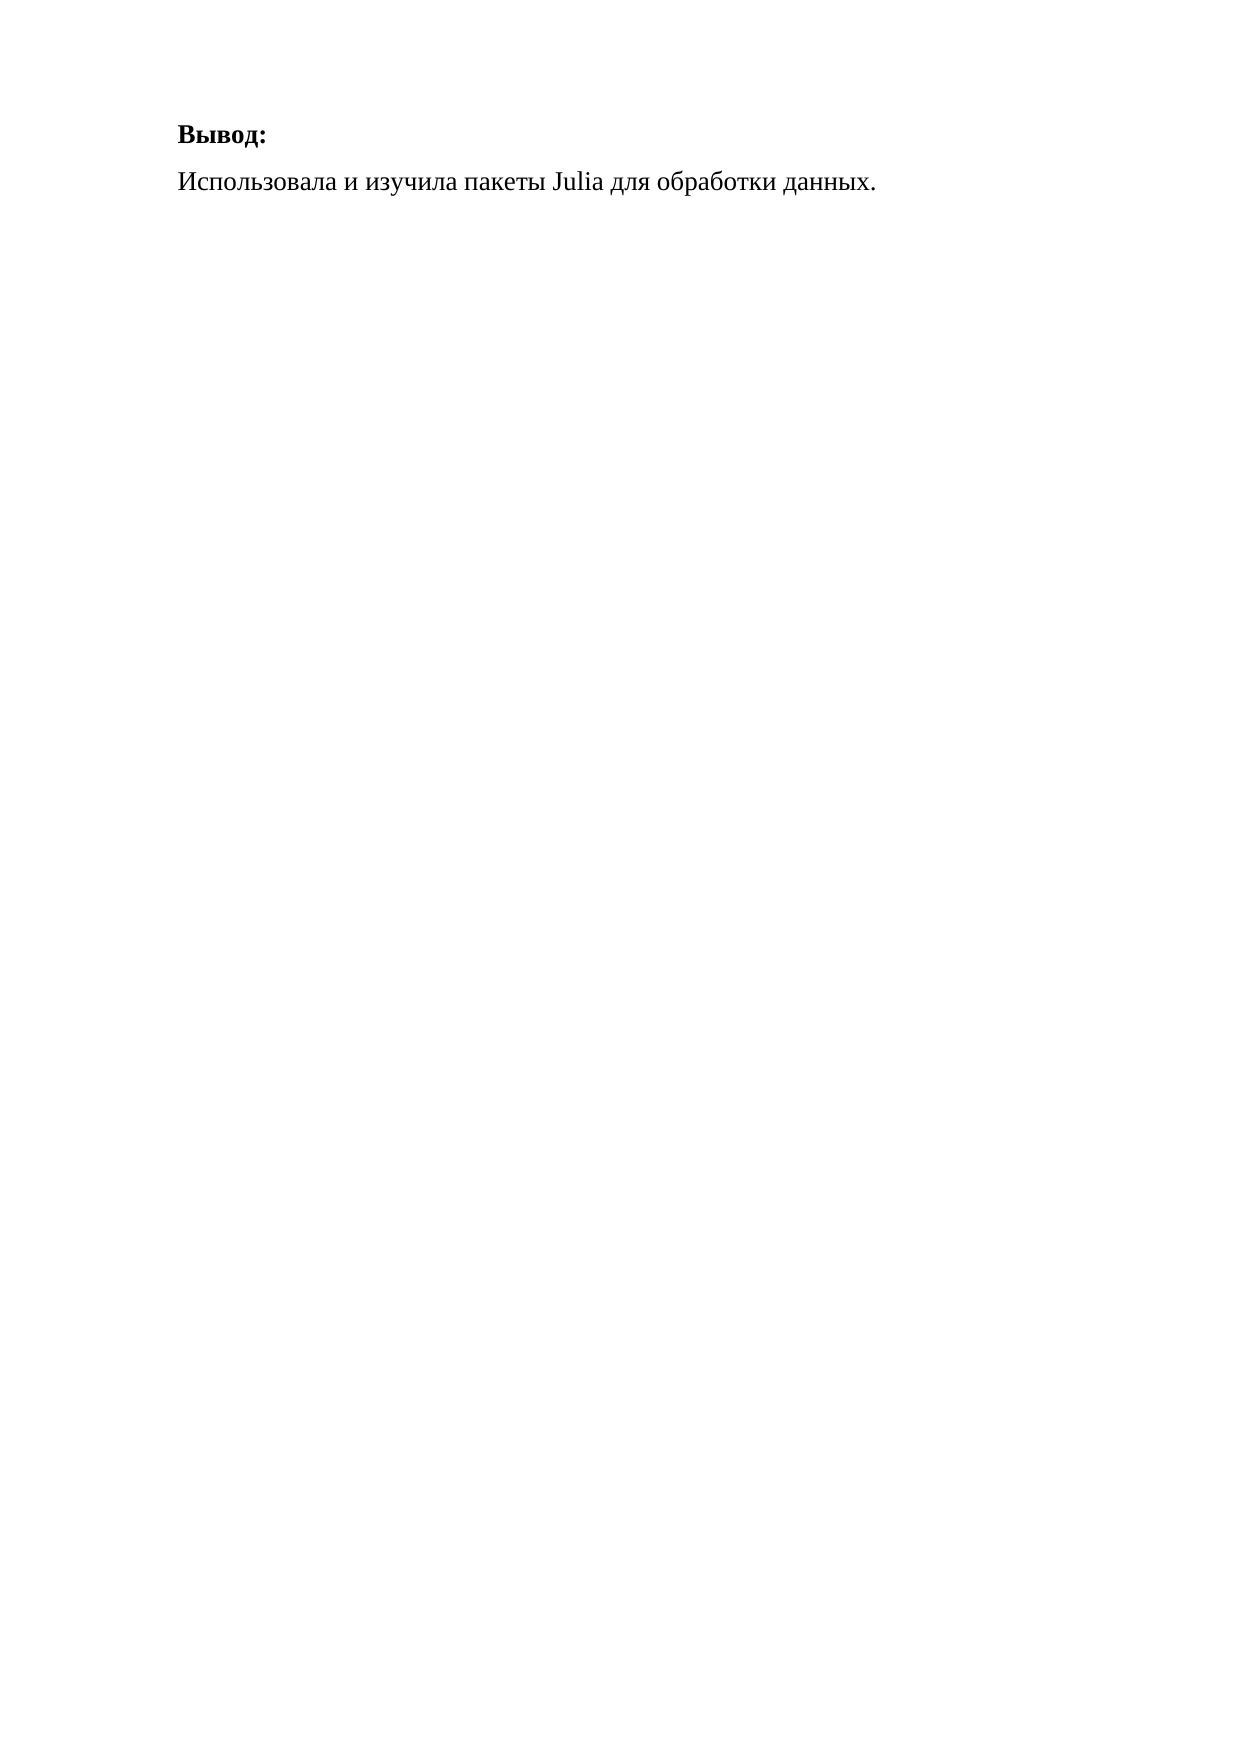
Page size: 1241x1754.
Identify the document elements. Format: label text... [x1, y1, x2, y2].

text Вывод: [177, 118, 1152, 149]
text Использовала и изучила пакеты Julia для обработки данных. [177, 165, 1152, 196]
